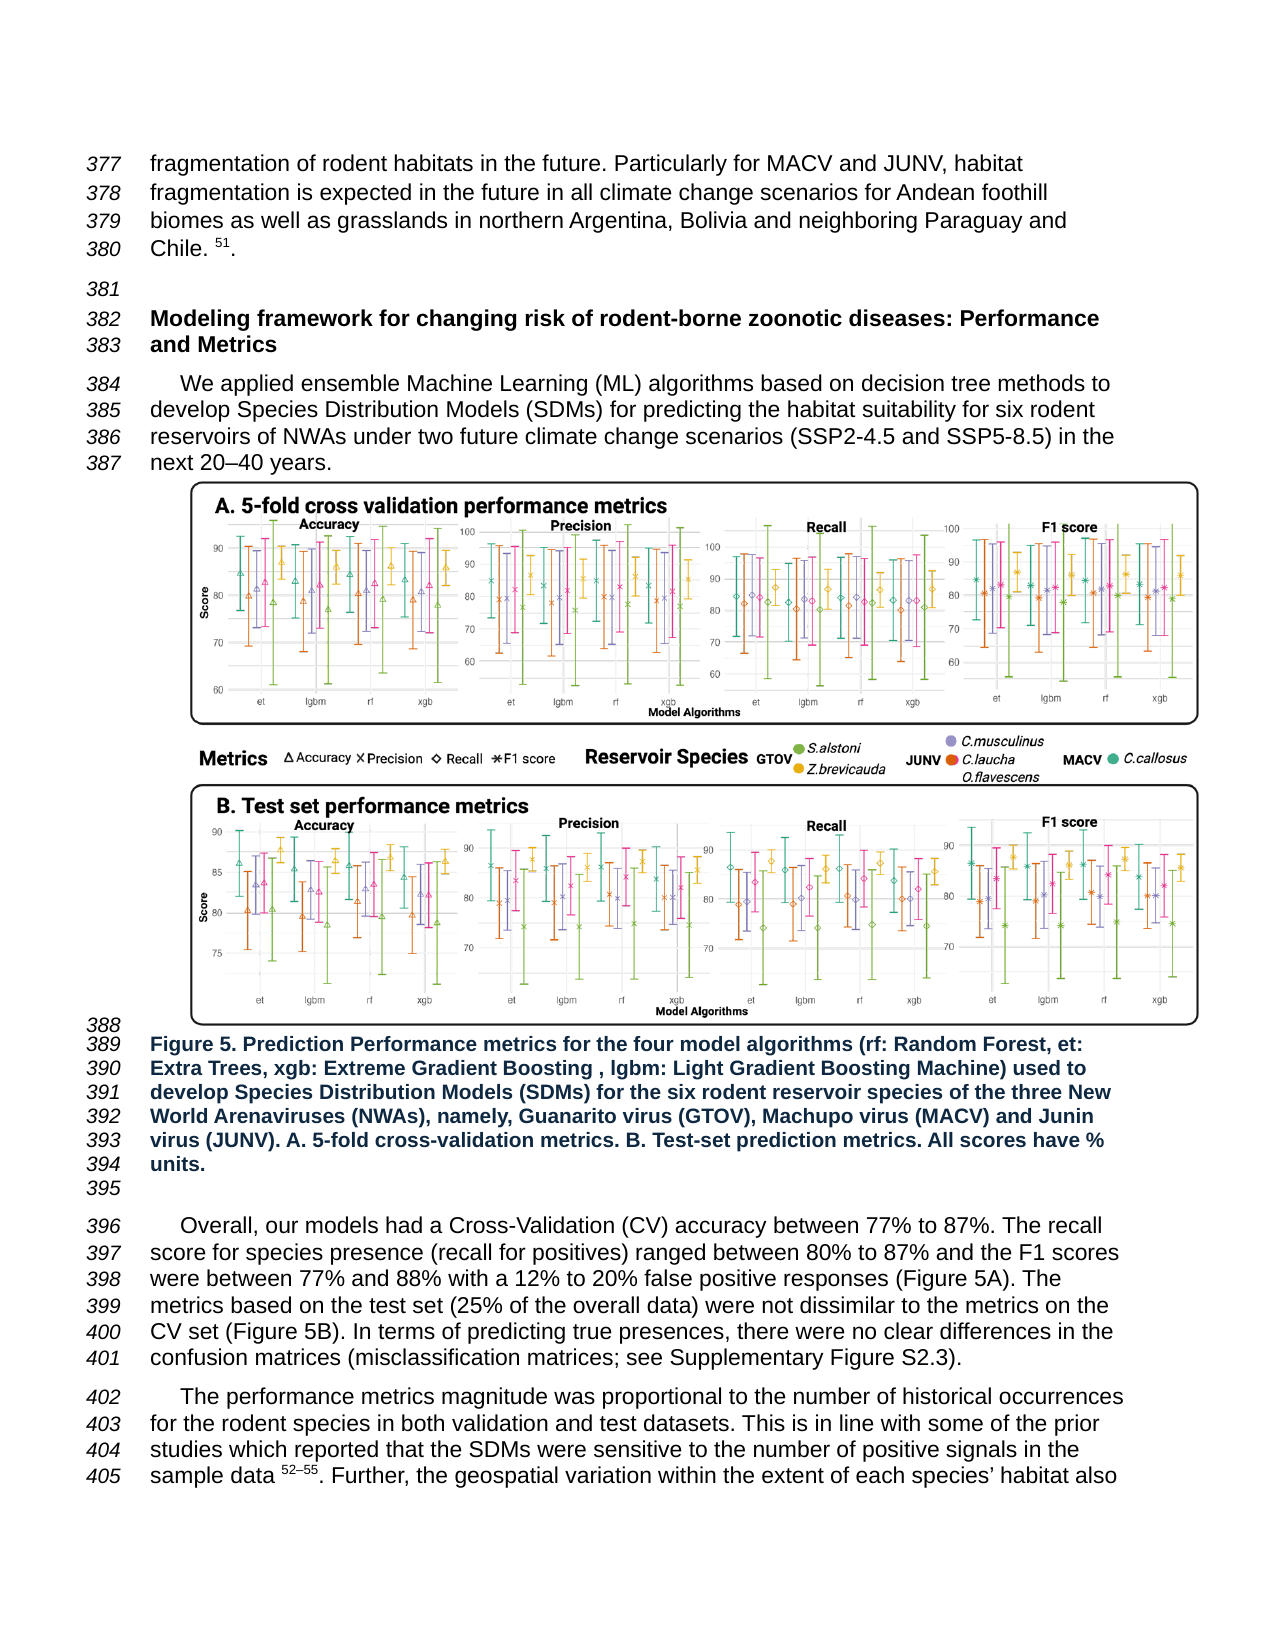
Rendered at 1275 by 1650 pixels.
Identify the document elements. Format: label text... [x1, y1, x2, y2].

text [150, 150, 1125, 262]
text Overall, our models had a Cross-Validation (CV) accuracy between 77% to 87%. The recall score for species presence (recall for positives) ranged between 80% to 87% and the F1 scores were between 77% and 88% with a 12% to 20% false positive responses (Figure 5A). The metrics based on the test set (25% of the overall data) were not dissimilar to the metrics on the CV set (Figure 5B). In terms of predicting true presences, there were no clear differences in the confusion matrices (misclassification matrices; see Supplementary Figure S2.3). [150, 1212, 1125, 1371]
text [150, 1383, 1125, 1488]
text Figure 5. Prediction Performance metrics for the four model algorithms (rf: Random Forest, et: Extra Trees, xgb: Extreme Gradient Boosting , lgbm: Light Gradient Boosting Machine) used to develop Species Distribution Models (SDMs) for the six rodent reservoir species of the three New World Arenaviruses (NWAs), namely, Guanarito virus (GTOV), Machupo virus (MACV) and Junin virus (JUNV). A. 5-fold cross-validation metrics. B. Test-set prediction metrics. All scores have % units. [150, 1032, 1125, 1176]
subtitle Modeling framework for changing risk of rodent-borne zoonotic diseases: Performance and Metrics [150, 305, 1125, 357]
picture [180, 475, 1205, 1033]
text We applied ensemble Machine Learning (ML) algorithms based on decision tree methods to develop Species Distribution Models (SDMs) for predicting the habitat suitability for six rodent reservoirs of NWAs under two future climate change scenarios (SSP2-4.5 and SSP5-8.5) in the next 20–40 years. [150, 370, 1125, 475]
